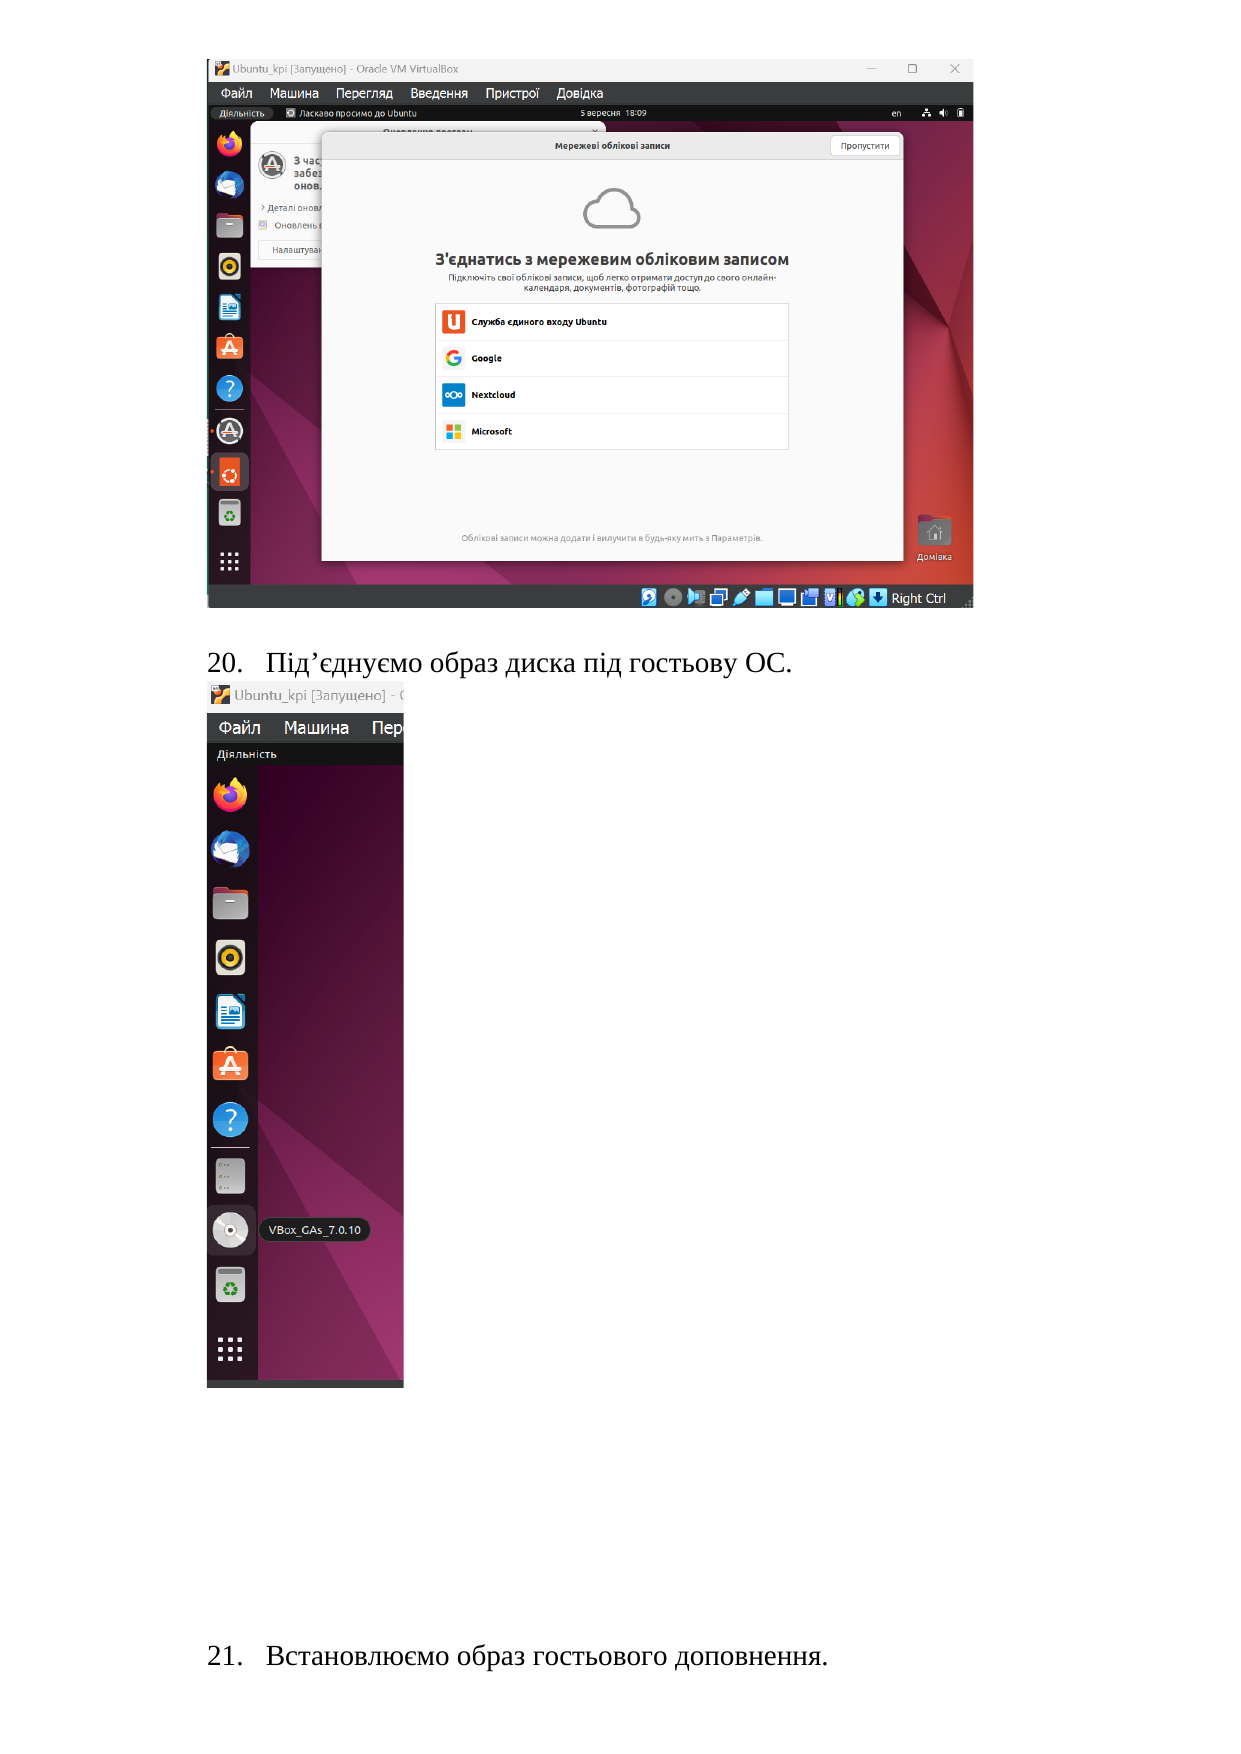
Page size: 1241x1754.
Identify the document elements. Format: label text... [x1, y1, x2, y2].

list Встановлюємо образ гостьового доповнення. [118, 1638, 1181, 1672]
picture [206, 681, 404, 1388]
picture [206, 59, 974, 608]
list Під’єднуємо образ диска під гостьову ОС. [118, 646, 1181, 679]
